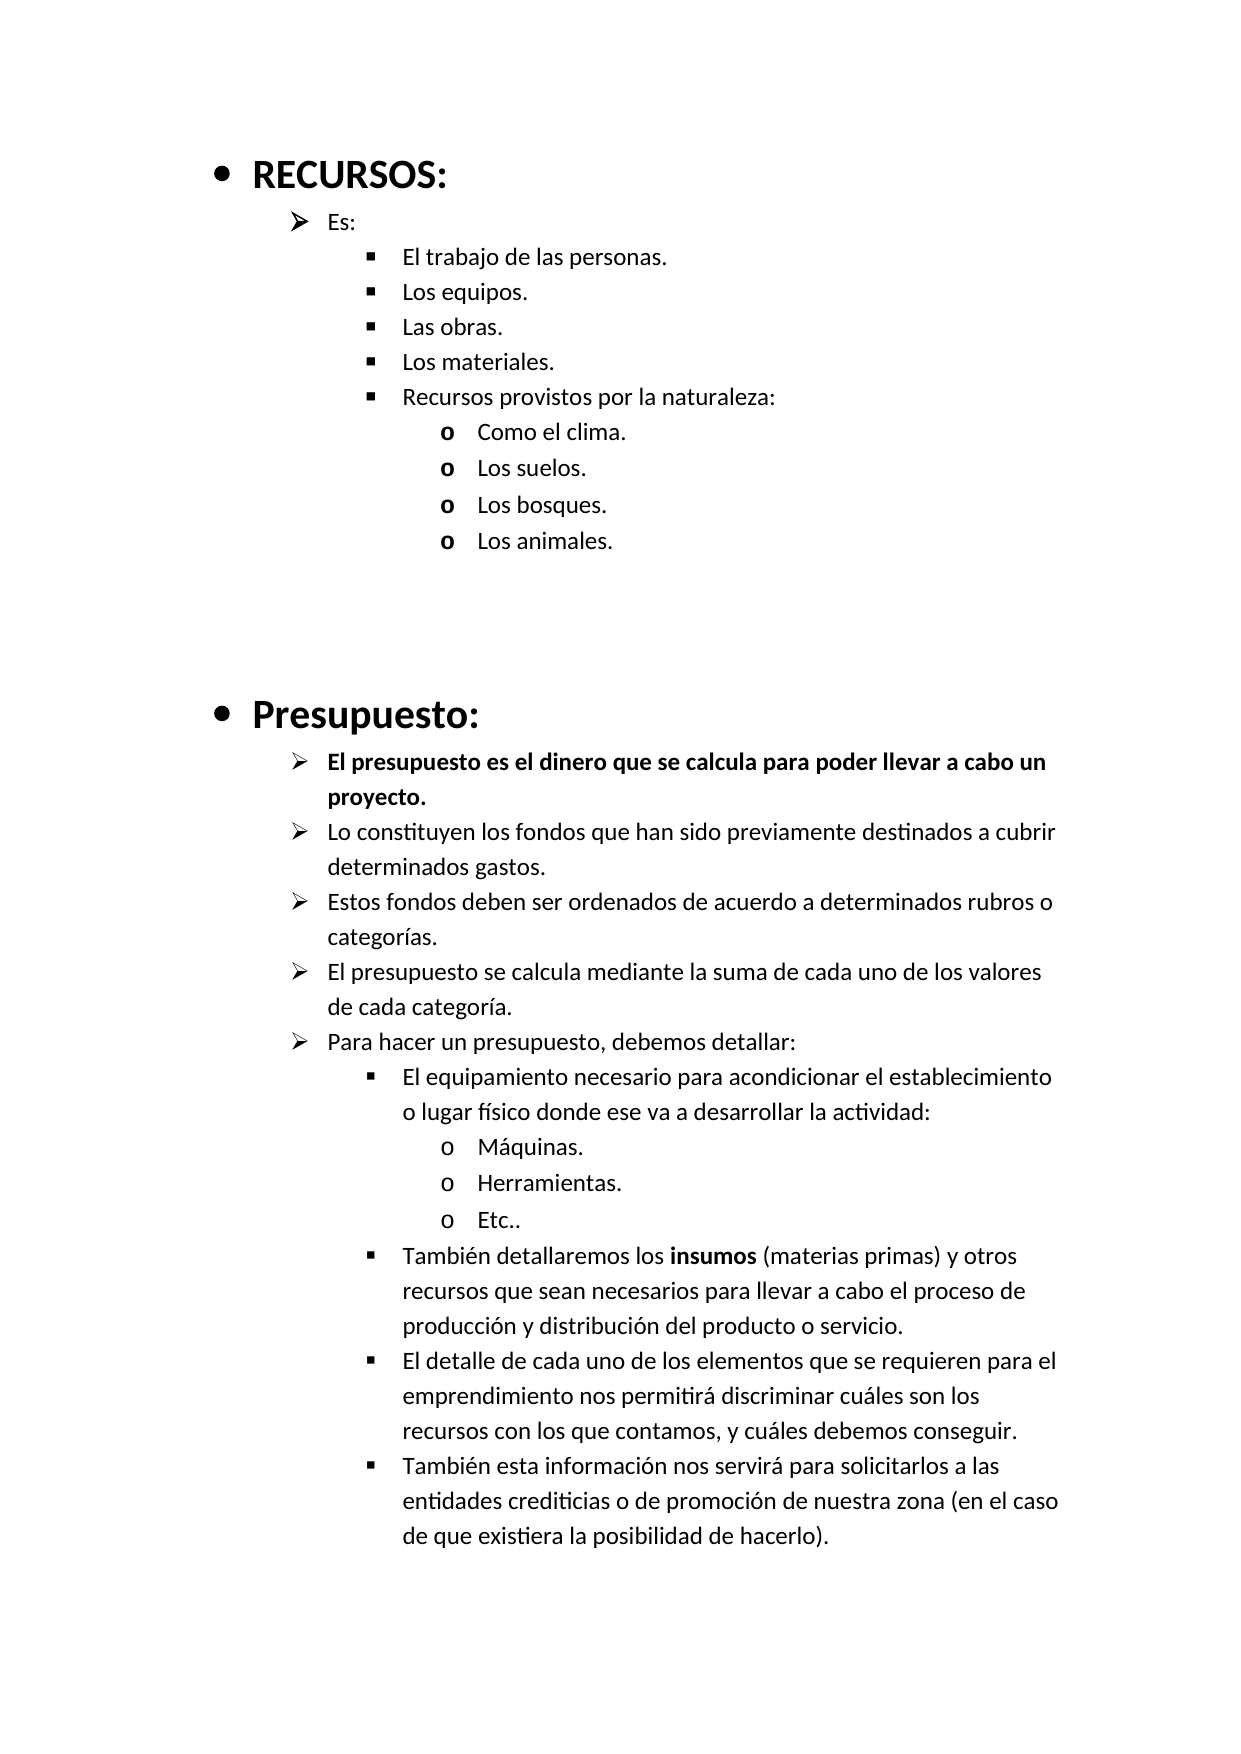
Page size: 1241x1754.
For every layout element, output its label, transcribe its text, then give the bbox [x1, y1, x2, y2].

list También esta información nos servirá para solicitarlos a las entidades crediticias o de promoción de nuestra zona (en el caso de que existiera la posibilidad de hacerlo). [365, 1451, 1063, 1551]
list RECURSOS: [215, 148, 1063, 198]
list El equipamiento necesario para acondicionar el establecimiento o lugar físico donde ese va a desarrollar la actividad: [365, 1061, 1063, 1127]
list Etc.. [440, 1204, 1063, 1236]
list Los equipos. [365, 276, 1063, 307]
list También detallaremos los insumos (materias primas) y otros recursos que sean necesarios para llevar a cabo el proceso de producción y distribución del producto o servicio. [365, 1241, 1063, 1341]
list Es: [290, 206, 1063, 237]
list Herramientas. [440, 1168, 1063, 1199]
list Los materiales. [365, 346, 1063, 377]
list Los bosques. [440, 489, 1063, 521]
list Las obras. [365, 311, 1063, 342]
list El detalle de cada uno de los elementos que se requieren para el emprendimiento nos permitirá discriminar cuáles son los recursos con los que contamos, y cuáles debemos conseguir. [365, 1346, 1063, 1446]
list Recursos provistos por la naturaleza: [365, 381, 1063, 412]
list Presupuesto: [215, 688, 1063, 738]
list Para hacer un presupuesto, debemos detallar: [290, 1026, 1063, 1057]
list El presupuesto se calcula mediante la suma de cada uno de los valores de cada categoría. [290, 956, 1063, 1022]
list Estos fondos deben ser ordenados de acuerdo a determinados rubros o categorías. [290, 886, 1063, 952]
list Los animales. [440, 525, 1063, 557]
list El presupuesto es el dinero que se calcula para poder llevar a cabo un proyecto. [290, 746, 1063, 812]
list Como el clima. [440, 416, 1063, 448]
list Los suelos. [440, 452, 1063, 484]
list El trabajo de las personas. [365, 241, 1063, 272]
list Máquinas. [440, 1131, 1063, 1163]
list Lo constituyen los fondos que han sido previamente destinados a cubrir determinados gastos. [290, 816, 1063, 882]
